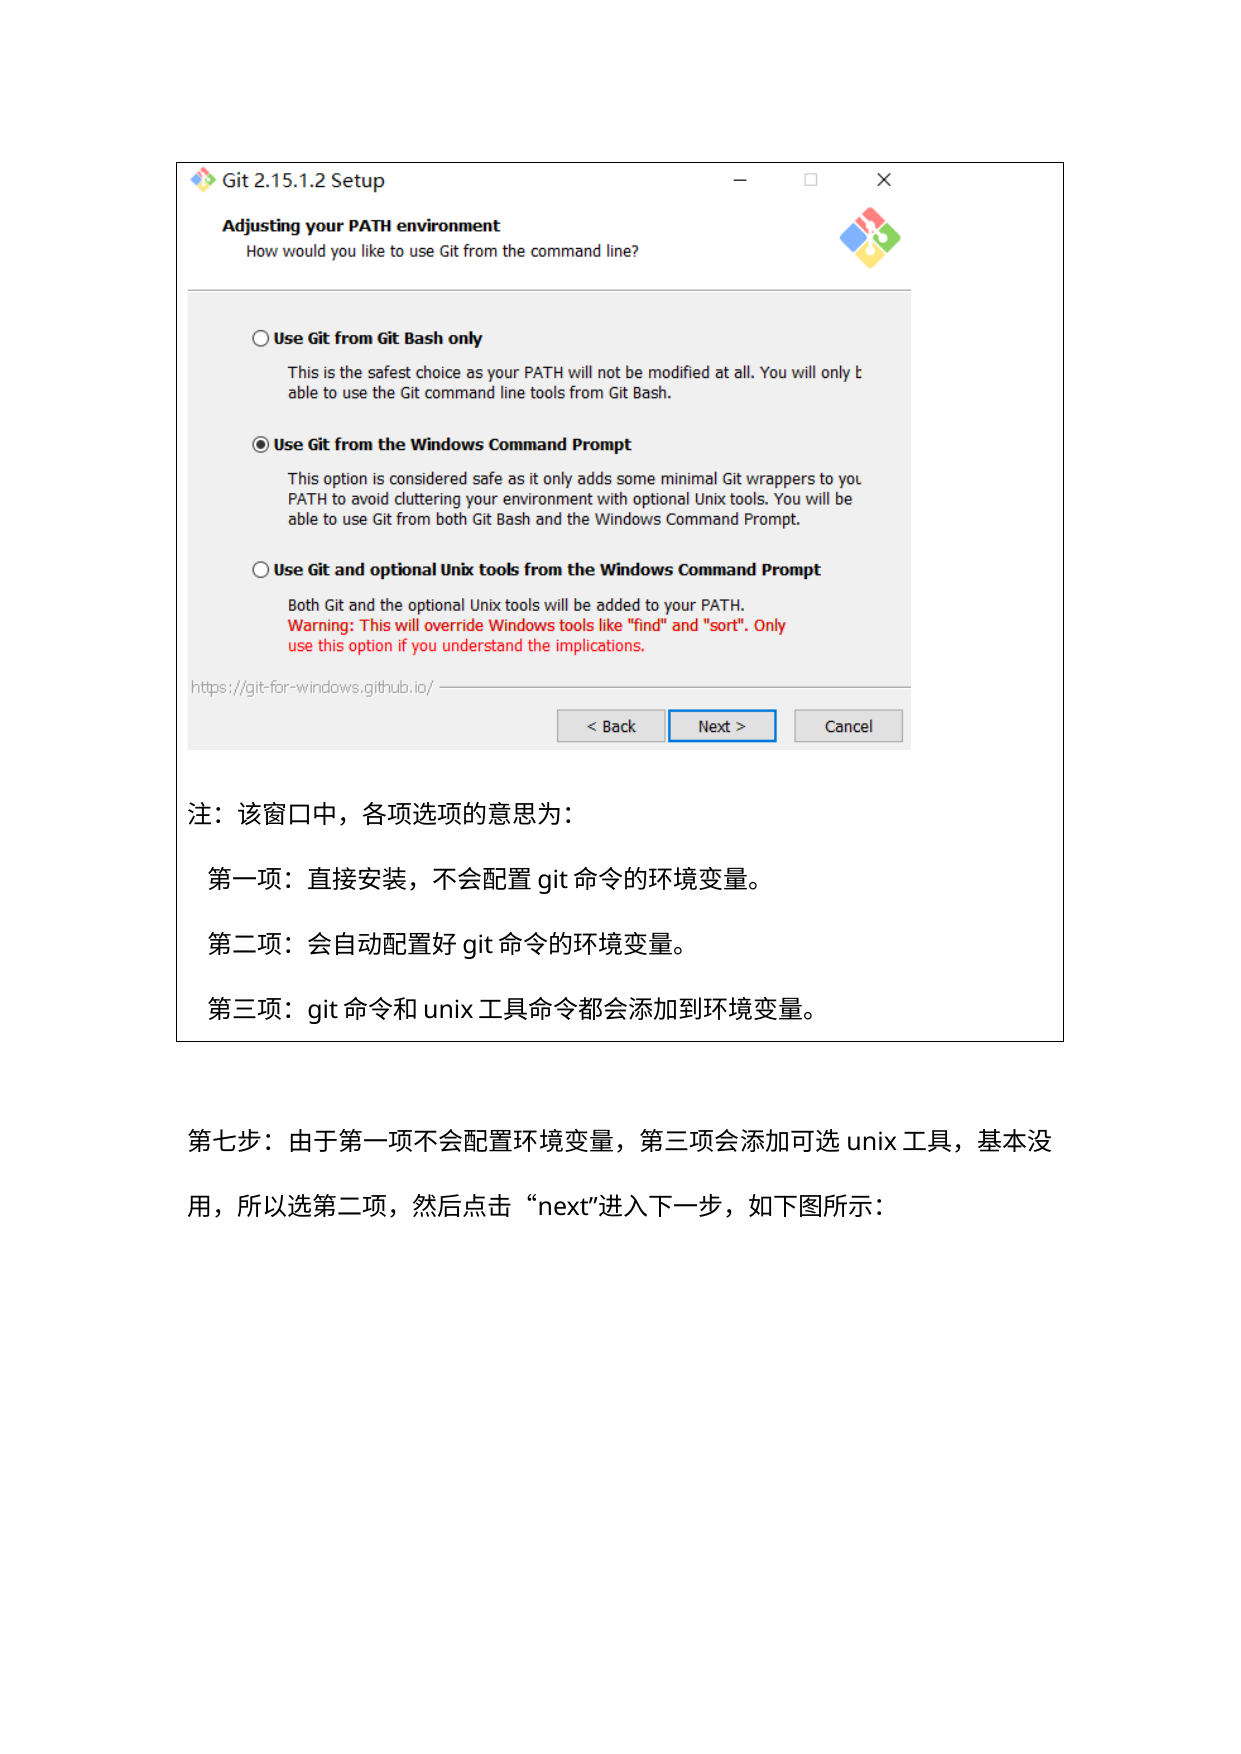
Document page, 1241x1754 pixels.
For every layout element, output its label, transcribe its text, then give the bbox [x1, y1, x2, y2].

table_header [177, 163, 1063, 1041]
picture [187, 163, 912, 750]
text 第七步：由于第一项不会配置环境变量，第三项会添加可选unix工具，基本没用，所以选第二项，然后点击“next”进入下一步，如下图所示： [187, 1107, 1053, 1237]
